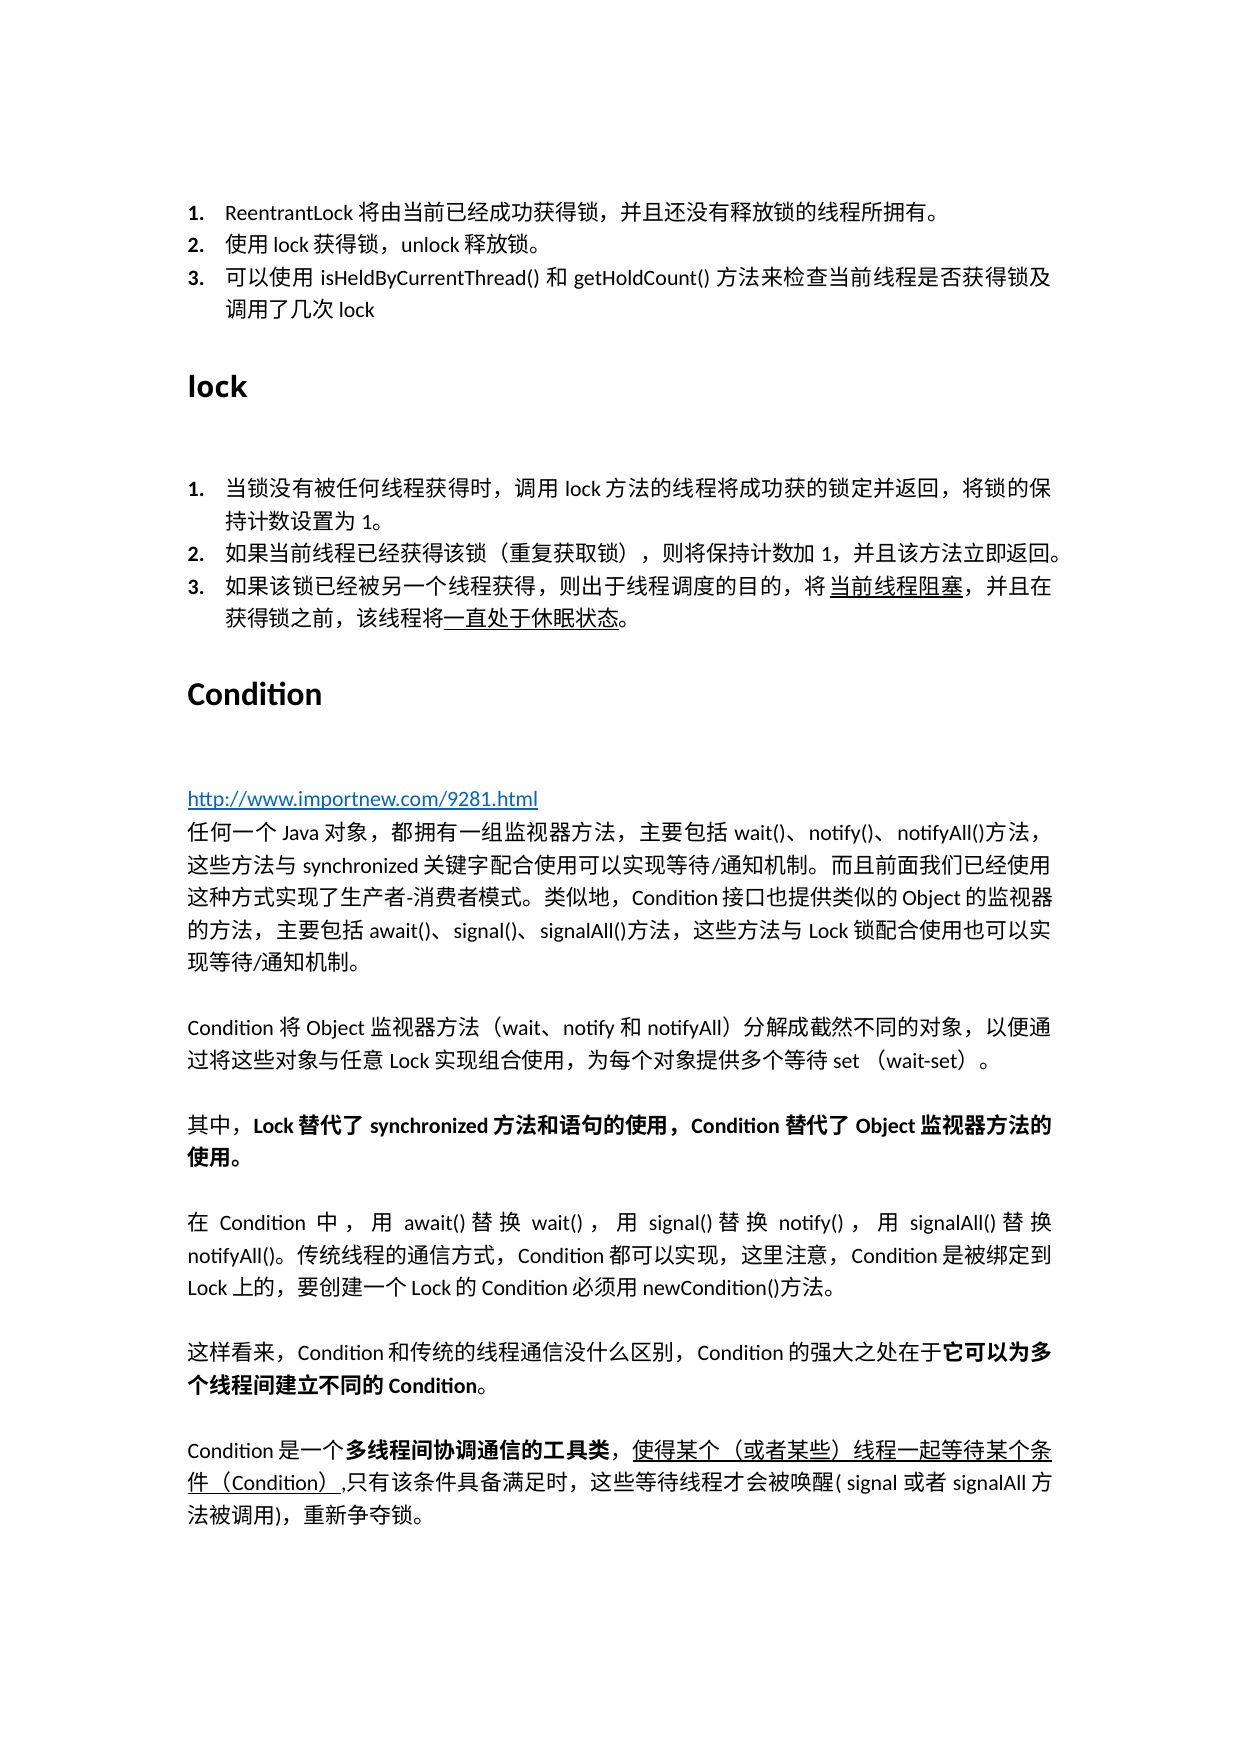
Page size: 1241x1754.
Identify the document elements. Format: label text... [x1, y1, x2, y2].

list 当锁没有被任何线程获得时，调用lock方法的线程将成功获的锁定并返回，将锁的保持计数设置为 1。 [187, 471, 1053, 536]
list ReentrantLock 将由当前已经成功获得锁，并且还没有释放锁的线程所拥有。 [187, 194, 1053, 227]
text 在Condition中，用await()替换wait()，用signal()替换notify()，用signalAll()替换notifyAll()。传统线程的通信方式，Condition都可以实现，这里注意，Condition是被绑定到Lock上的，要创建一个Lock的Condition必须用newCondition()方法。 [187, 1205, 1053, 1302]
list 如果当前线程已经获得该锁（重复获取锁），则将保持计数加 1，并且该方法立即返回。 [187, 536, 1053, 568]
text Condition 将 Object 监视器方法（wait、notify 和 notifyAll）分解成截然不同的对象，以便通过将这些对象与任意 Lock 实现组合使用，为每个对象提供多个等待 set （wait-set）。 [187, 1010, 1053, 1075]
list 使用lock获得锁，unlock释放锁。 [187, 227, 1053, 259]
subtitle Condition [187, 661, 1053, 726]
subtitle lock [187, 354, 1053, 419]
list 如果该锁已经被另一个线程获得，则出于线程调度的目的，将当前线程阻塞，并且在获得锁之前，该线程将一直处于休眠状态。 [187, 568, 1053, 633]
text http://www.importnew.com/9281.html [187, 782, 1053, 815]
text 任何一个Java对象，都拥有一组监视器方法，主要包括wait()、notify()、notifyAll()方法，这些方法与synchronized关键字配合使用可以实现等待/通知机制。而且前面我们已经使用这种方式实现了生产者-消费者模式。类似地，Condition接口也提供类似的Object的监视器的方法，主要包括await()、signal()、signalAll()方法，这些方法与Lock锁配合使用也可以实现等待/通知机制。 [187, 815, 1053, 977]
list 可以使用 isHeldByCurrentThread() 和 getHoldCount() 方法来检查当前线程是否获得锁及调用了几次lock [187, 259, 1053, 324]
text Condition是一个多线程间协调通信的工具类，使得某个（或者某些）线程一起等待某个条件（Condition）,只有该条件具备满足时，这些等待线程才会被唤醒( signal 或者 signalAll方法被调用)，重新争夺锁。 [187, 1432, 1053, 1530]
text 这样看来，Condition和传统的线程通信没什么区别，Condition的强大之处在于它可以为多个线程间建立不同的Condition。 [187, 1335, 1053, 1400]
text 其中，Lock 替代了 synchronized 方法和语句的使用，Condition 替代了 Object 监视器方法的使用。 [187, 1107, 1053, 1172]
